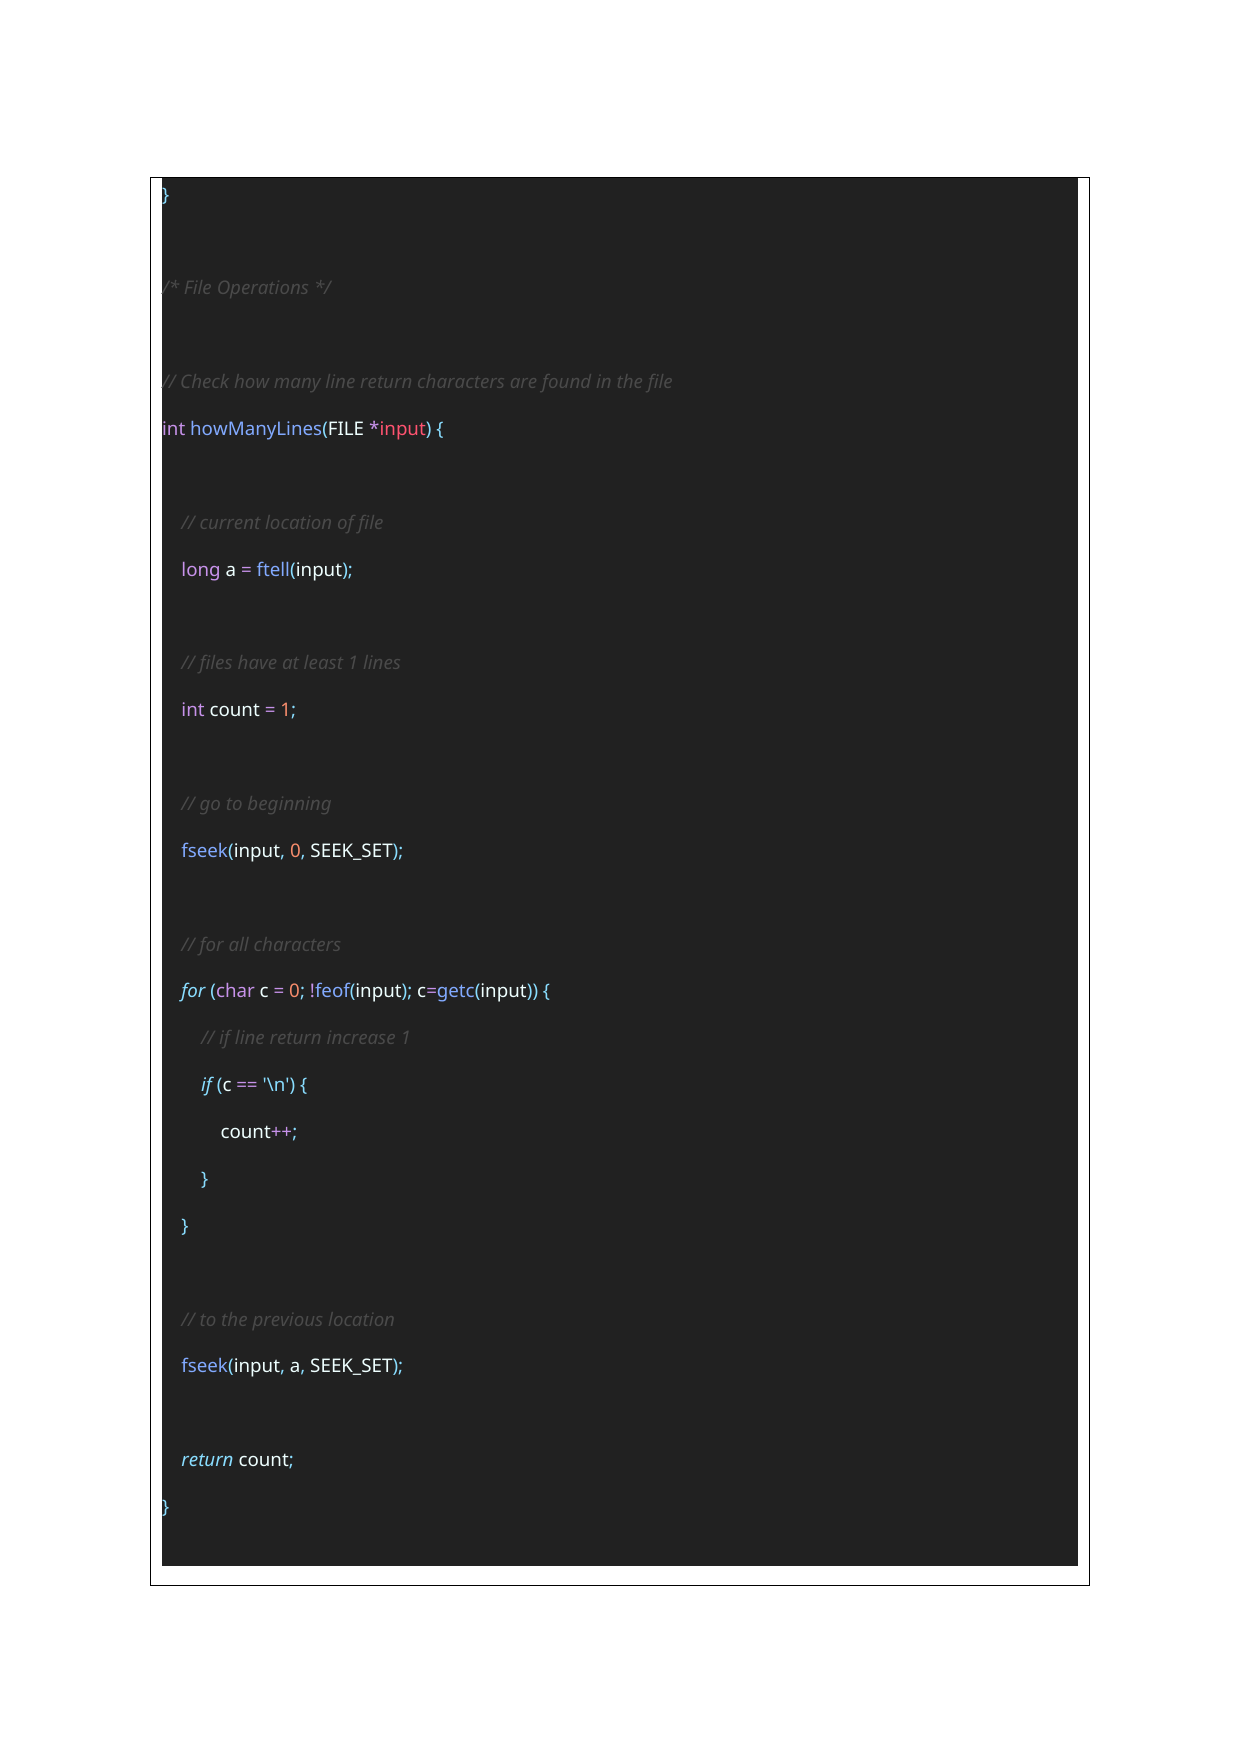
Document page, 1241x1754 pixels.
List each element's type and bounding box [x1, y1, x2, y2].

table_header [151, 178, 1089, 1584]
